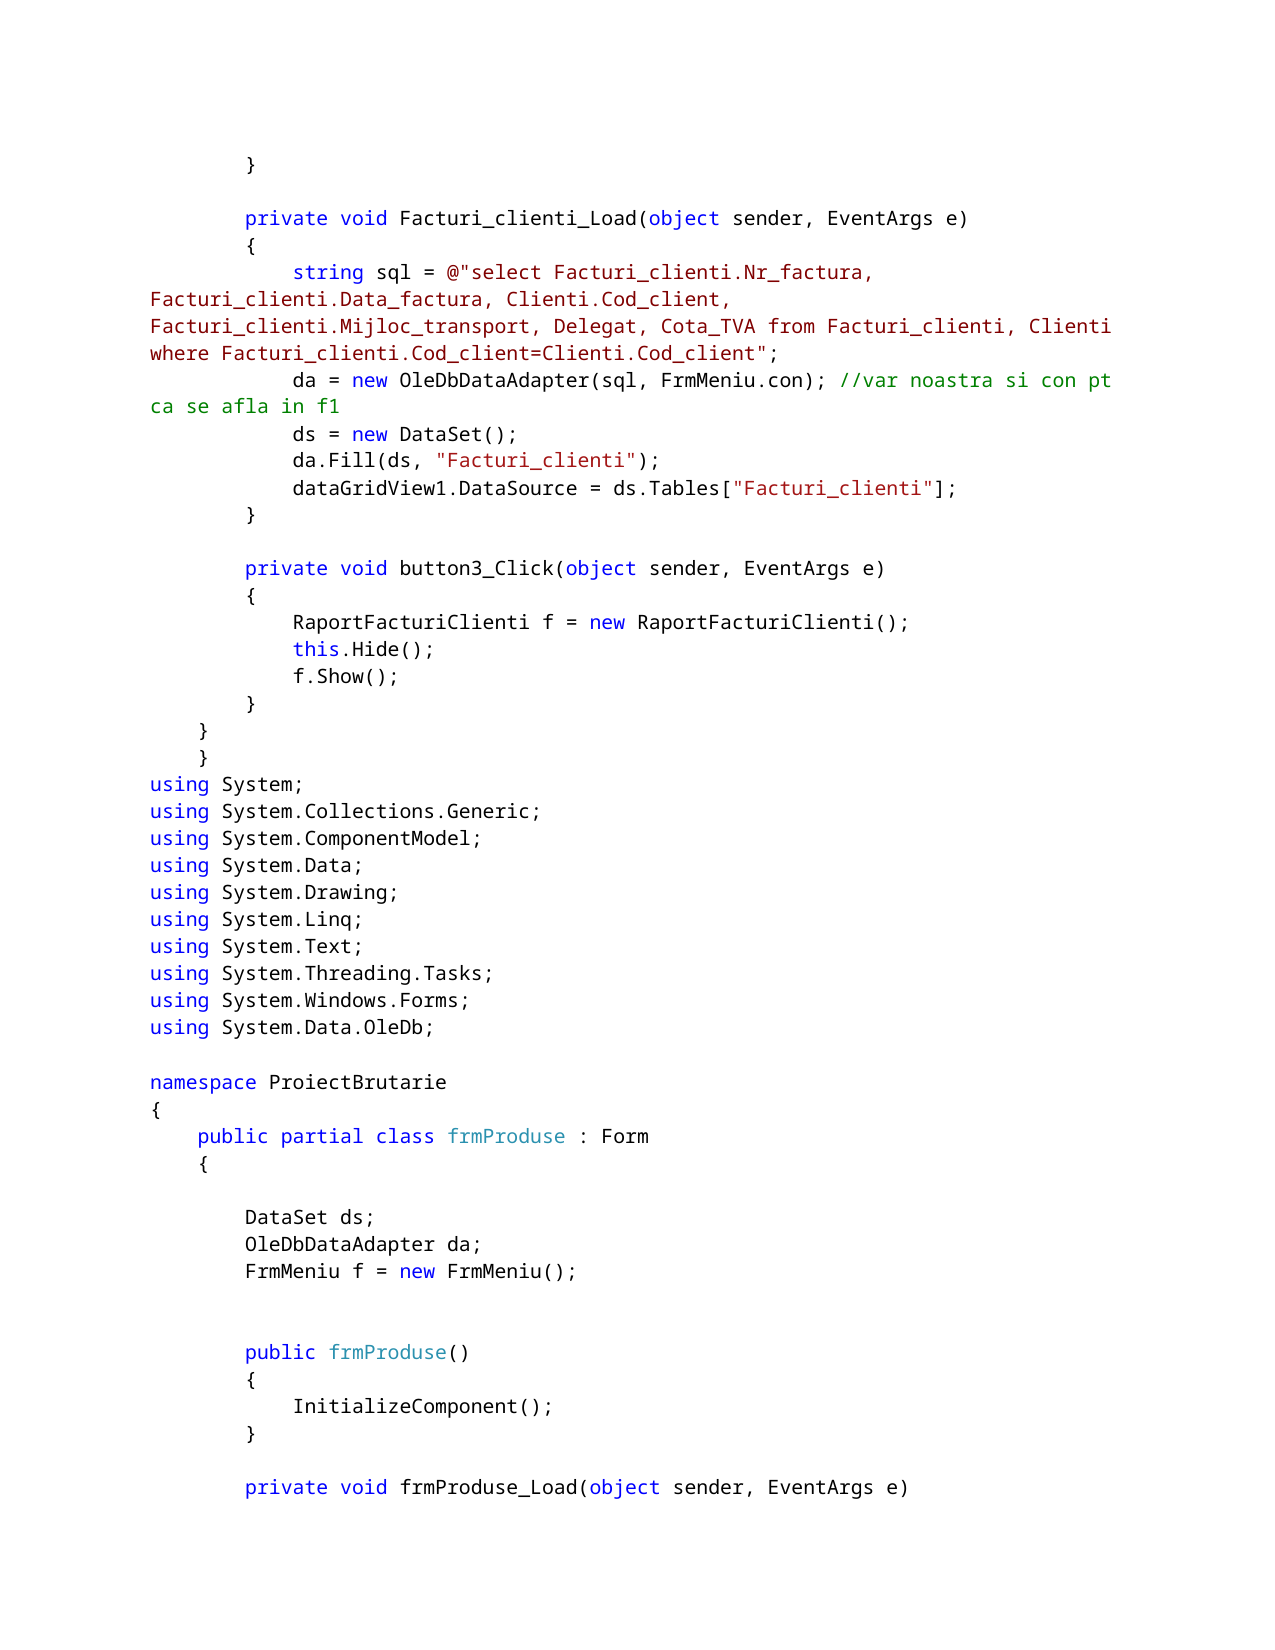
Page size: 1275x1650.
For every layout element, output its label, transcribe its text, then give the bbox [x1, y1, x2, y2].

text } [150, 689, 1125, 717]
text da = new OleDbDataAdapter(sql, FrmMeniu.con); //var noastra si con pt ca se afla in f1 [150, 366, 1125, 420]
text } [150, 717, 1125, 743]
text RaportFacturiClienti f = new RaportFacturiClienti(); [150, 609, 1125, 636]
text InitializeComponent(); [150, 1392, 1125, 1419]
text public frmProduse() [150, 1338, 1125, 1365]
text public partial class frmProduse : Form [150, 1122, 1125, 1149]
text using System.Drawing; [150, 878, 1125, 905]
text { [150, 582, 1125, 609]
text } [150, 501, 1125, 528]
text } [150, 1419, 1125, 1446]
text using System.Data.OleDb; [150, 1013, 1125, 1040]
text da.Fill(ds, "Facturi_clienti"); [150, 447, 1125, 474]
text using System.Collections.Generic; [150, 797, 1125, 824]
text } [150, 150, 1125, 177]
text using System.Text; [150, 932, 1125, 959]
text private void Facturi_clienti_Load(object sender, EventArgs e) [150, 204, 1125, 231]
text DataSet ds; [150, 1203, 1125, 1230]
text private void frmProduse_Load(object sender, EventArgs e) [150, 1473, 1125, 1500]
text using System.Threading.Tasks; [150, 959, 1125, 986]
text { [150, 231, 1125, 258]
text ds = new DataSet(); [150, 420, 1125, 447]
text dataGridView1.DataSource = ds.Tables["Facturi_clienti"]; [150, 474, 1125, 501]
text } [150, 743, 1125, 771]
text using System.ComponentModel; [150, 824, 1125, 851]
text using System.Windows.Forms; [150, 986, 1125, 1013]
text using System.Data; [150, 851, 1125, 878]
text { [150, 1095, 1125, 1122]
text OleDbDataAdapter da; [150, 1230, 1125, 1257]
text FrmMeniu f = new FrmMeniu(); [150, 1257, 1125, 1284]
text { [150, 1365, 1125, 1392]
text private void button3_Click(object sender, EventArgs e) [150, 555, 1125, 582]
text string sql = @"select Facturi_clienti.Nr_factura, Facturi_clienti.Data_factura, Clienti.Cod_client, Facturi_clienti.Mijloc_transport, Delegat, Cota_TVA from Facturi_clienti, Clienti where Facturi_clienti.Cod_client=Clienti.Cod_client"; [150, 258, 1125, 366]
text using System.Linq; [150, 905, 1125, 932]
text namespace ProiectBrutarie [150, 1068, 1125, 1095]
text using System; [150, 771, 1125, 797]
text { [150, 1149, 1125, 1176]
text f.Show(); [150, 663, 1125, 689]
text this.Hide(); [150, 636, 1125, 663]
